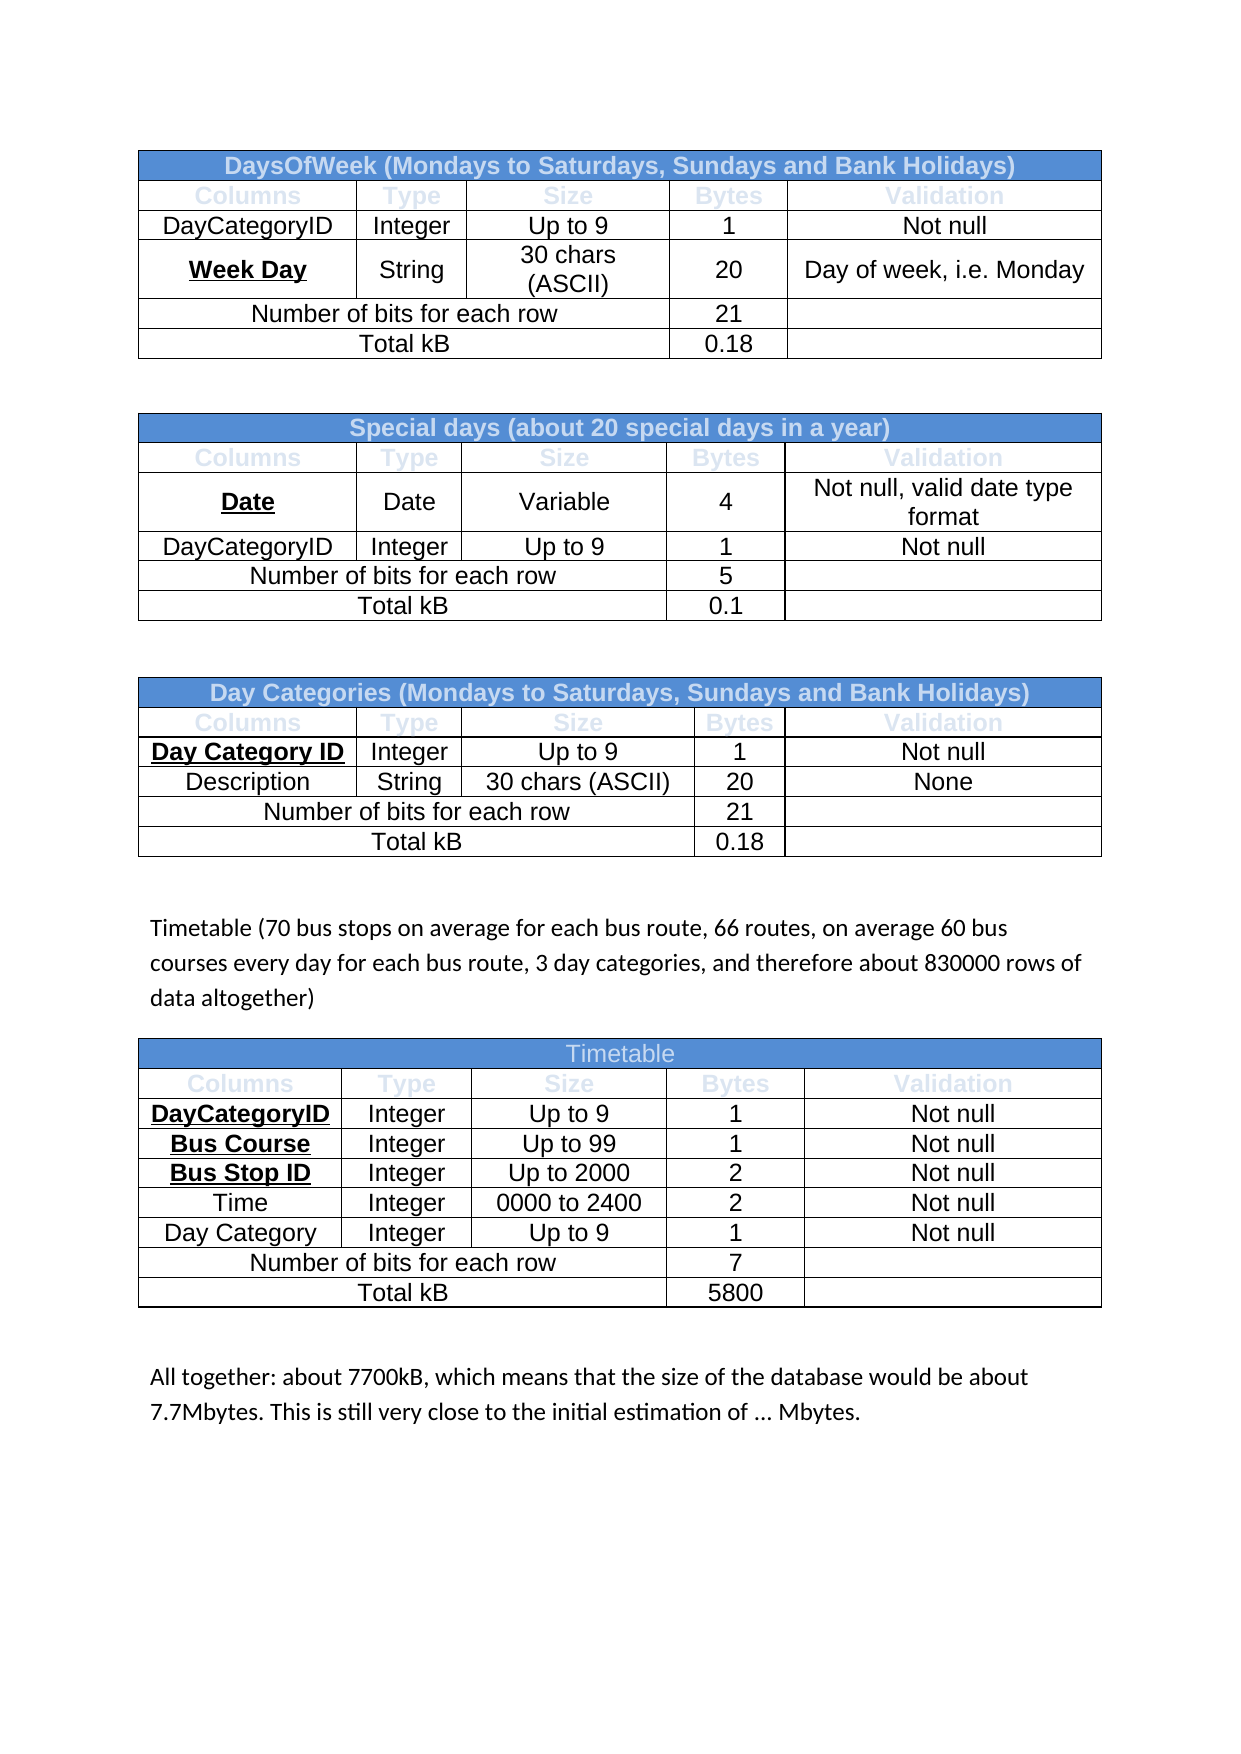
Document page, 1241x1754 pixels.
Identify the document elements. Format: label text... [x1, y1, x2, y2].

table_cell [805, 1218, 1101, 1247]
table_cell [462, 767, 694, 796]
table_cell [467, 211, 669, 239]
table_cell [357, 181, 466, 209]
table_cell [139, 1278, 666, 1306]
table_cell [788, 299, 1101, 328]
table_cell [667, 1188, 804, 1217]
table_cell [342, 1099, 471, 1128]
text Timetable (70 bus stops on average for each bus route, 66 routes, on average 60 bus courses every day for each bus route, 3 day categories, and therefore about 830000 rows of data altogether) [150, 912, 1090, 1013]
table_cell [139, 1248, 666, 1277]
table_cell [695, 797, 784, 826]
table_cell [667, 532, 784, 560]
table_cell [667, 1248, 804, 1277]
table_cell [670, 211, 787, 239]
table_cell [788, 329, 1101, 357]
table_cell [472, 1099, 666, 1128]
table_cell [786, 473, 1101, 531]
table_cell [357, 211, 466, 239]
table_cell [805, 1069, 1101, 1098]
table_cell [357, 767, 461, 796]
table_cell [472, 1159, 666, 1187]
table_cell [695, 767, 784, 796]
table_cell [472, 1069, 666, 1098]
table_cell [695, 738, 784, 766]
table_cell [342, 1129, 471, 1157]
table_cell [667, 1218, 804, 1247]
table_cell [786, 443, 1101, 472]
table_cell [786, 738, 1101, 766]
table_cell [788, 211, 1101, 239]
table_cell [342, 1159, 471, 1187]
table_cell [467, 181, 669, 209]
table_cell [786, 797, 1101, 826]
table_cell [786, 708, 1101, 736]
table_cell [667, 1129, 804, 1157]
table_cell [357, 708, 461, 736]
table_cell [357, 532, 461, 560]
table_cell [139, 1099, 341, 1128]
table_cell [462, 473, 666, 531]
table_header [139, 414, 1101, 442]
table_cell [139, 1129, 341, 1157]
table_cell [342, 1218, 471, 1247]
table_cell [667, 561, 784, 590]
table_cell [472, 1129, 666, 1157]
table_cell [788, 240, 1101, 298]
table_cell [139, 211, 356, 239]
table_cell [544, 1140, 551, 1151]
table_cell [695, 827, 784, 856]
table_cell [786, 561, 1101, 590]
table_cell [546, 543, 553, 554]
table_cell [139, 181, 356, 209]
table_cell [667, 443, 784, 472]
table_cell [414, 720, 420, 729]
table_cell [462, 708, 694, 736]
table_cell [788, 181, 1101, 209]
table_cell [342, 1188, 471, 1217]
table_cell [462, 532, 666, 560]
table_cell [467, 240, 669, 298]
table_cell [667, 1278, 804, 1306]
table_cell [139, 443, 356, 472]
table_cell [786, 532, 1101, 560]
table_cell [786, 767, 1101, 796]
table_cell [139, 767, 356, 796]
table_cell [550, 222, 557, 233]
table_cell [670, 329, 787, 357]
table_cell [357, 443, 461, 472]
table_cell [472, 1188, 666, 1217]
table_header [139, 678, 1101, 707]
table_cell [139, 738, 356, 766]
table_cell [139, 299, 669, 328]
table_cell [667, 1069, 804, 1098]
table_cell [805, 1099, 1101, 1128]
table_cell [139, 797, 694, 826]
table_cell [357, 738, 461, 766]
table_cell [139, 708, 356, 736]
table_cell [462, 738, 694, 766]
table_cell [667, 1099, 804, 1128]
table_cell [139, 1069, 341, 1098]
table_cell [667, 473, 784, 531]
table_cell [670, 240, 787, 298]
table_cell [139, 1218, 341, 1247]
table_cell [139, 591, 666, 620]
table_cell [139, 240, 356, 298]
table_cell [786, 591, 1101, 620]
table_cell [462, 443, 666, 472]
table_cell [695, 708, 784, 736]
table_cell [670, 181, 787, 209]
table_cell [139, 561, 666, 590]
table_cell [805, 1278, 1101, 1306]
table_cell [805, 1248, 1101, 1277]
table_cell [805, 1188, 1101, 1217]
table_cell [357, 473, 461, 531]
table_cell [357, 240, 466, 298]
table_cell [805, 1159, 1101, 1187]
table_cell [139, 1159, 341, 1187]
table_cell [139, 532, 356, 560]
text All together: about 7700kB, which means that the size of the database would be about 7.7Mbytes. This is still very close to the initial estimation of ... Mbytes. [150, 1361, 1090, 1427]
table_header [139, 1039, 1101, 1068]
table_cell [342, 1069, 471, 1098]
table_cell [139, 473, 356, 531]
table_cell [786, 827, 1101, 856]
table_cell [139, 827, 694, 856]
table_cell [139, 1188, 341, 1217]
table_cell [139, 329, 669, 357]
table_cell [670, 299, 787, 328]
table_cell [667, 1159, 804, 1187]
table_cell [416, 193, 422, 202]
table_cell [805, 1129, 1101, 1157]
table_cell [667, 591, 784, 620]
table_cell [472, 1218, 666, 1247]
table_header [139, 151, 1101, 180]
